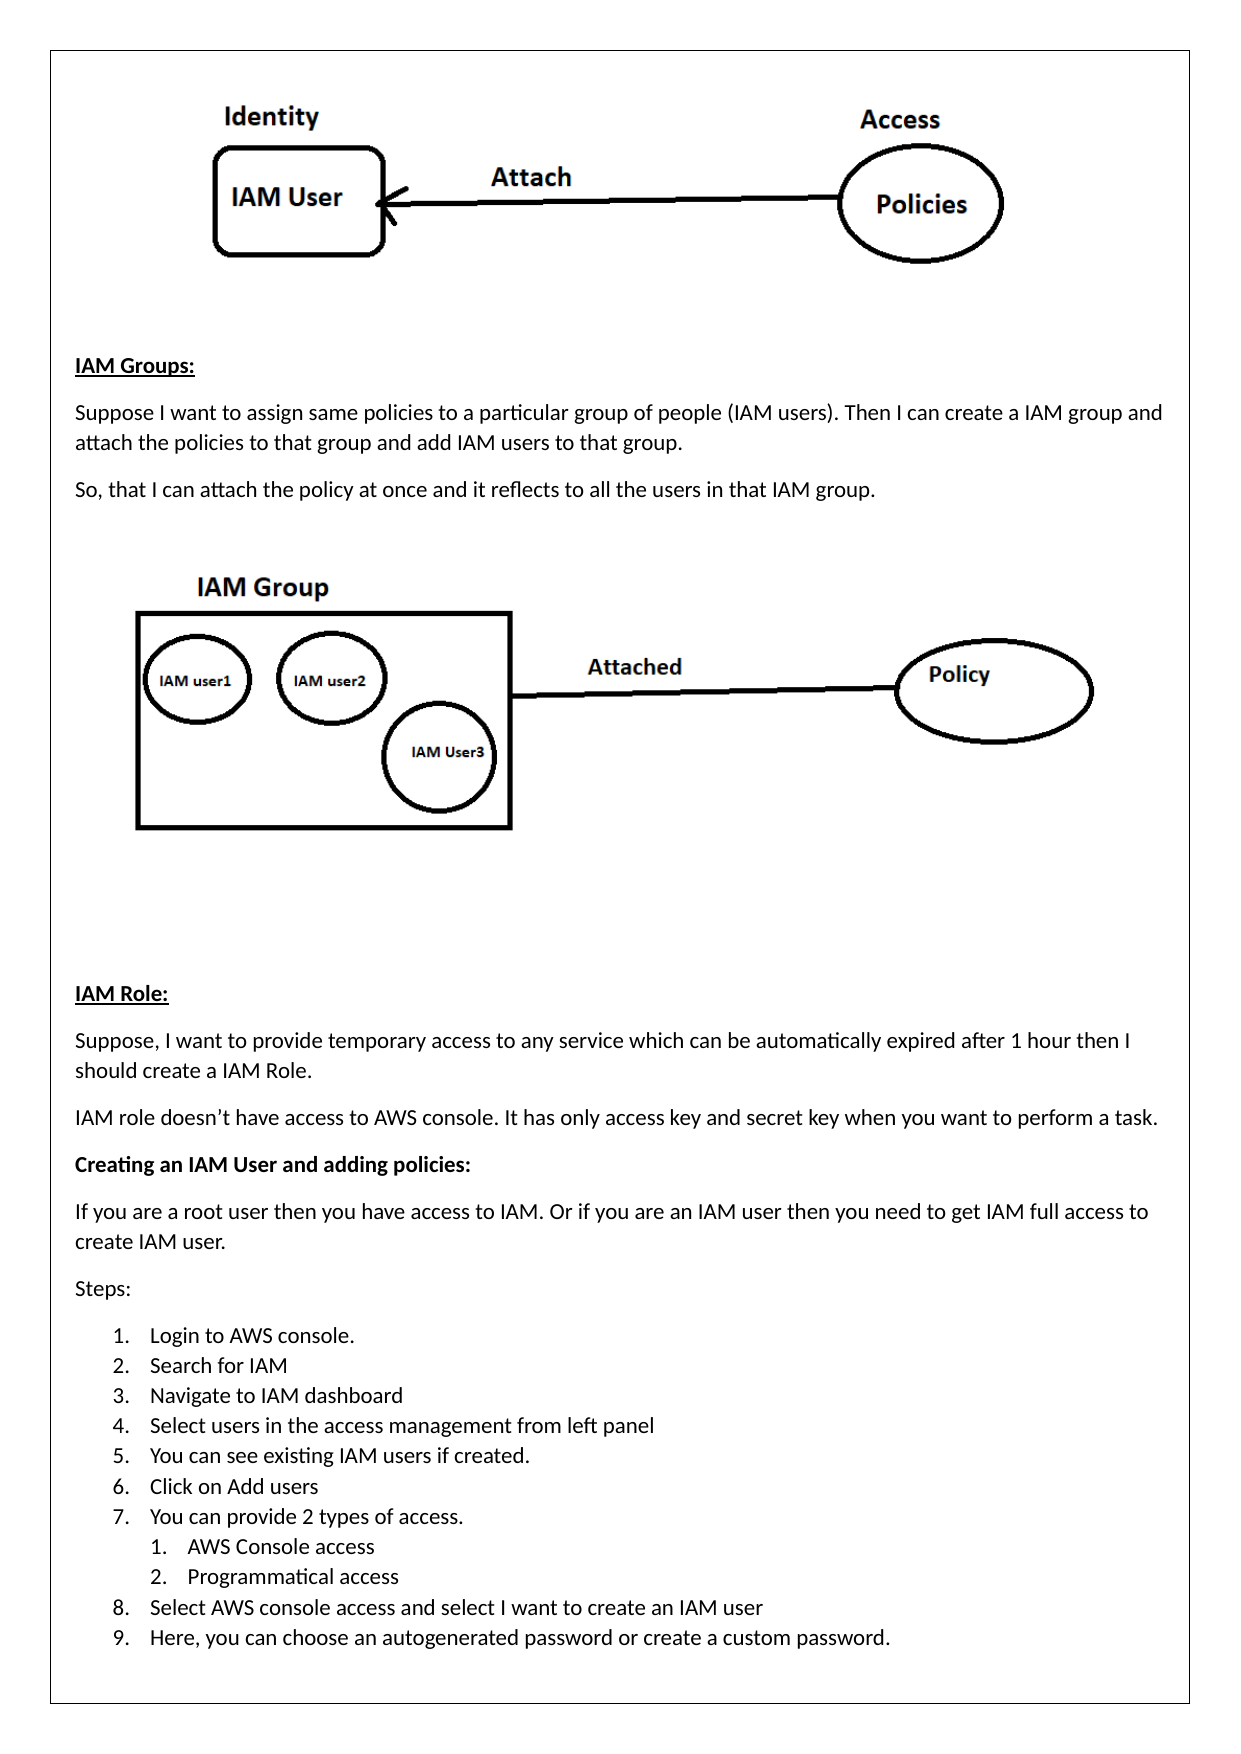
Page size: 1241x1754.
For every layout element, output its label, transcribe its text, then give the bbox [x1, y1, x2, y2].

list You can see existing IAM users if created. [112, 1442, 1165, 1470]
text IAM Groups: [75, 351, 1165, 379]
list Search for IAM [112, 1351, 1165, 1379]
text If you are a root user then you have access to IAM. Or if you are an IAM user then you need to get IAM full access to create IAM user. [75, 1197, 1165, 1255]
picture [75, 522, 1166, 961]
list Here, you can choose an autogenerated password or create a custom password. [112, 1623, 1165, 1651]
list Navigate to IAM dashboard [112, 1381, 1165, 1409]
list Select AWS console access and select I want to create an IAM user [112, 1593, 1165, 1621]
list Programmatical access [150, 1562, 1165, 1591]
picture [150, 75, 1075, 333]
list Click on Add users [112, 1472, 1165, 1500]
text So, that I can attach the policy at once and it reflects to all the users in that IAM group. [75, 475, 1165, 503]
list AWS Console access [150, 1532, 1165, 1560]
list Login to AWS console. [112, 1321, 1165, 1349]
text Suppose I want to assign same policies to a particular group of people (IAM users). Then I can create a IAM group and attach the policies to that group and add IAM users to that group. [75, 398, 1165, 456]
text IAM role doesn’t have access to AWS console. It has only access key and secret key when you want to perform a task. [75, 1103, 1165, 1131]
text Suppose, I want to provide temporary access to any service which can be automatically expired after 1 hour then I should create a IAM Role. [75, 1026, 1165, 1084]
text Steps: [75, 1274, 1165, 1302]
list You can provide 2 types of access. [112, 1502, 1165, 1530]
text Creating an IAM User and adding policies: [75, 1150, 1165, 1178]
text IAM Role: [75, 979, 1165, 1007]
list Select users in the access management from left panel [112, 1411, 1165, 1439]
